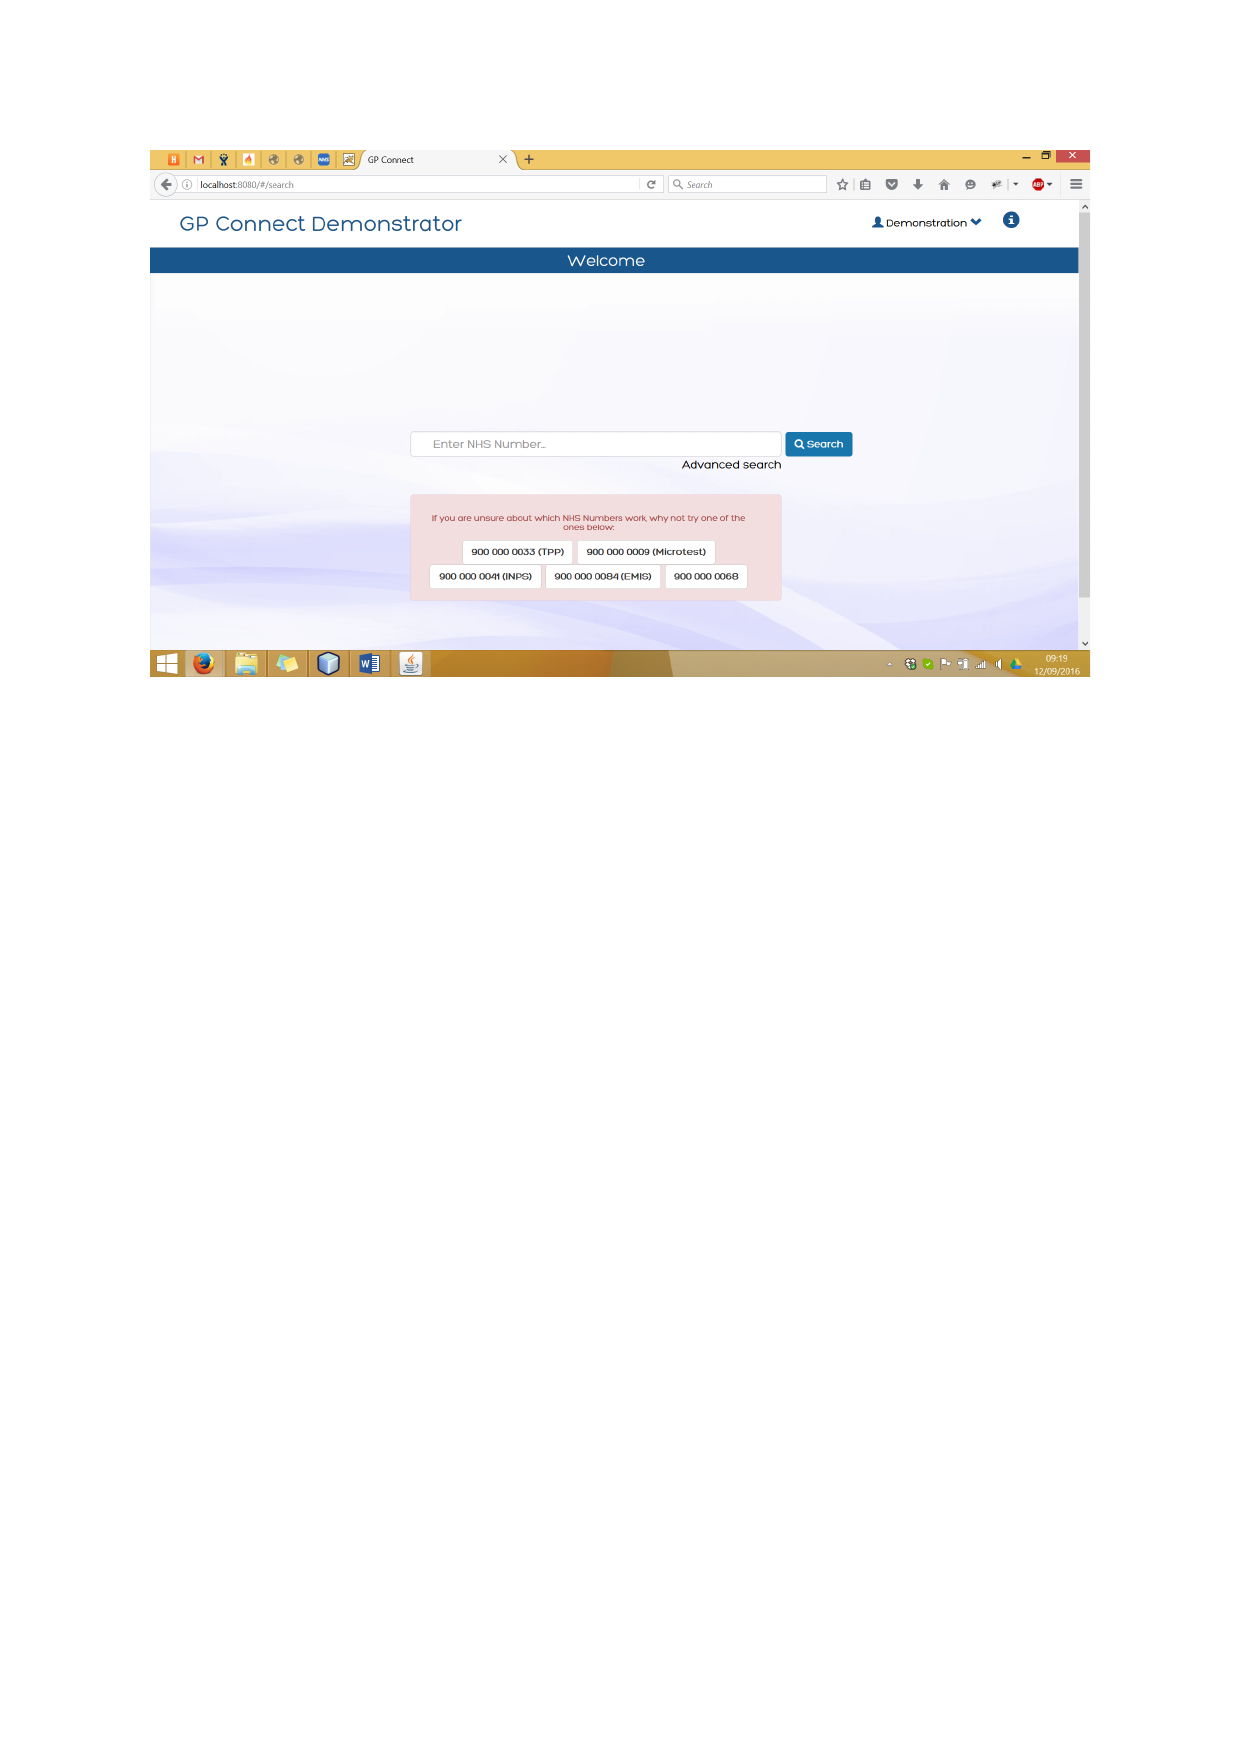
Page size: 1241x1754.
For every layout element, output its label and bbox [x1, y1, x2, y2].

picture [150, 150, 1091, 677]
